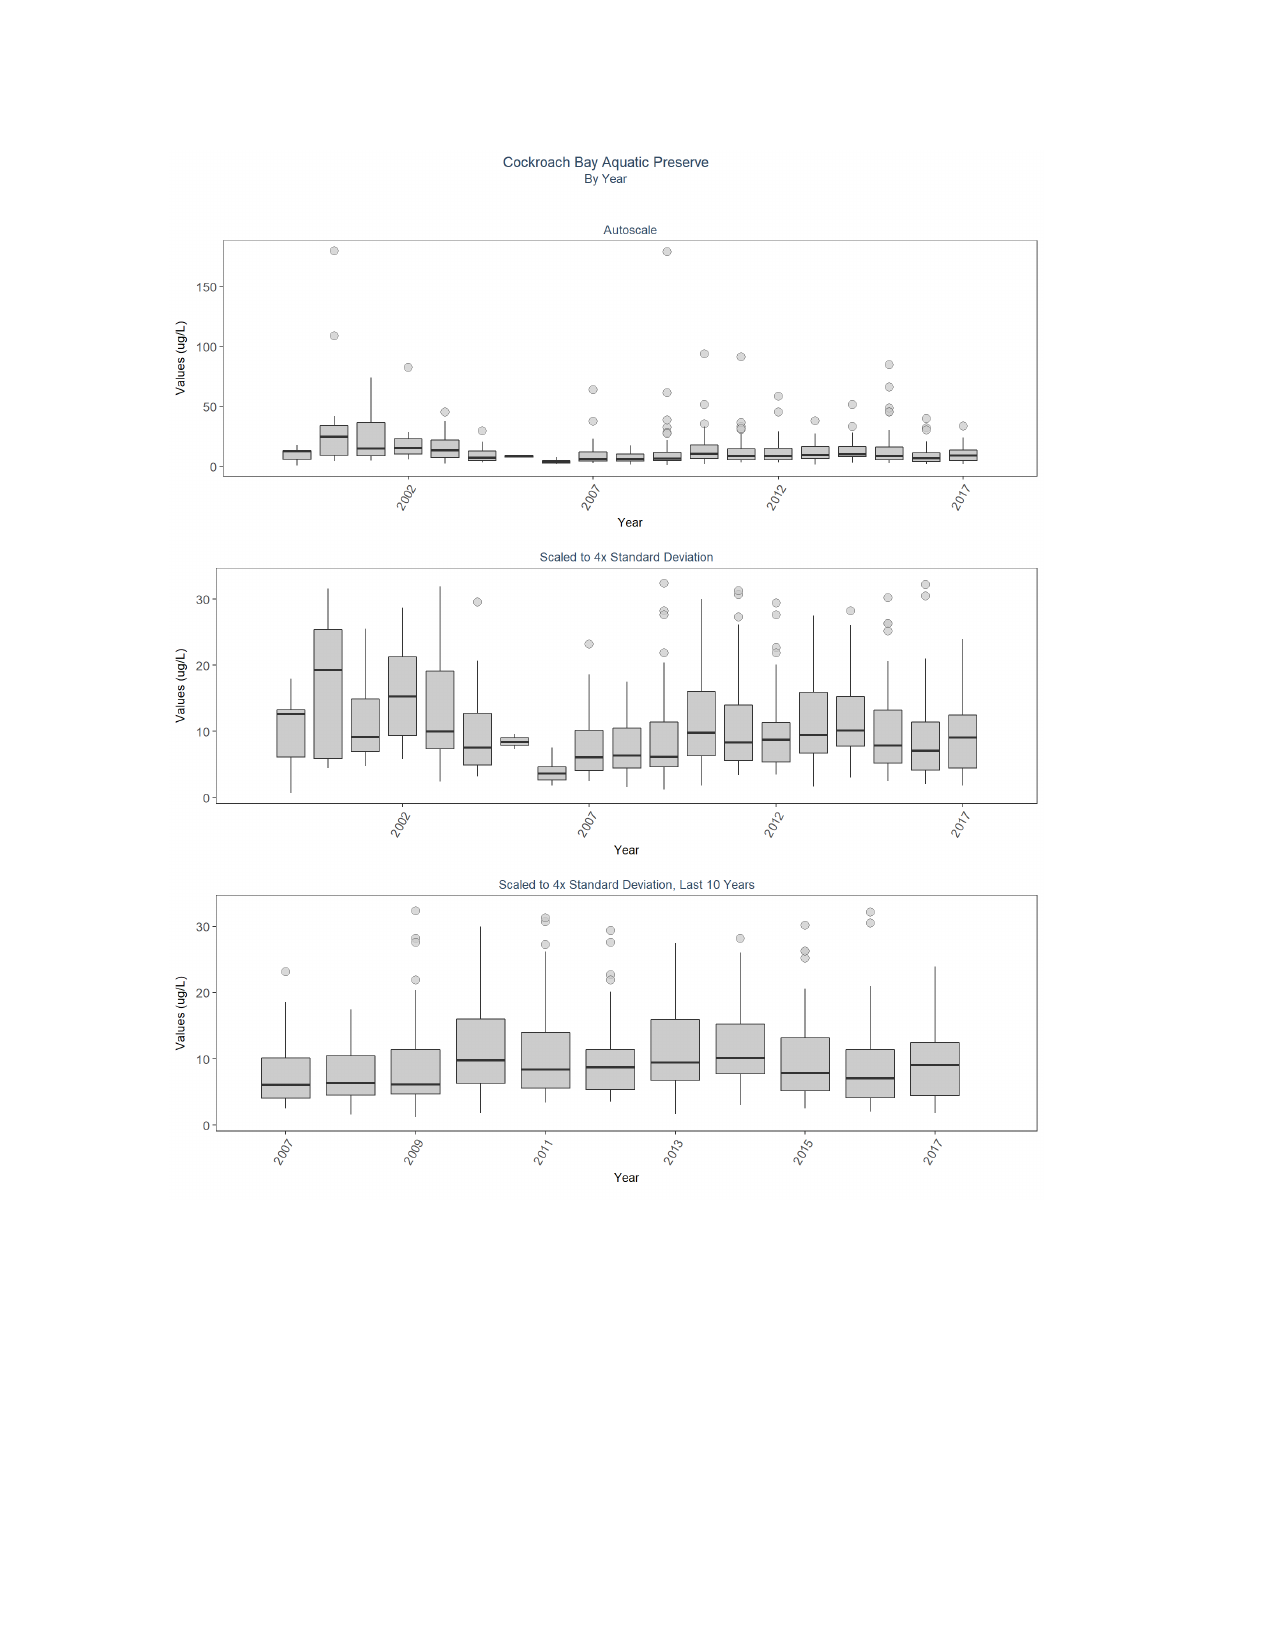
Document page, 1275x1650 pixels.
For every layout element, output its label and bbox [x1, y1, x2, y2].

picture [168, 150, 1044, 1200]
